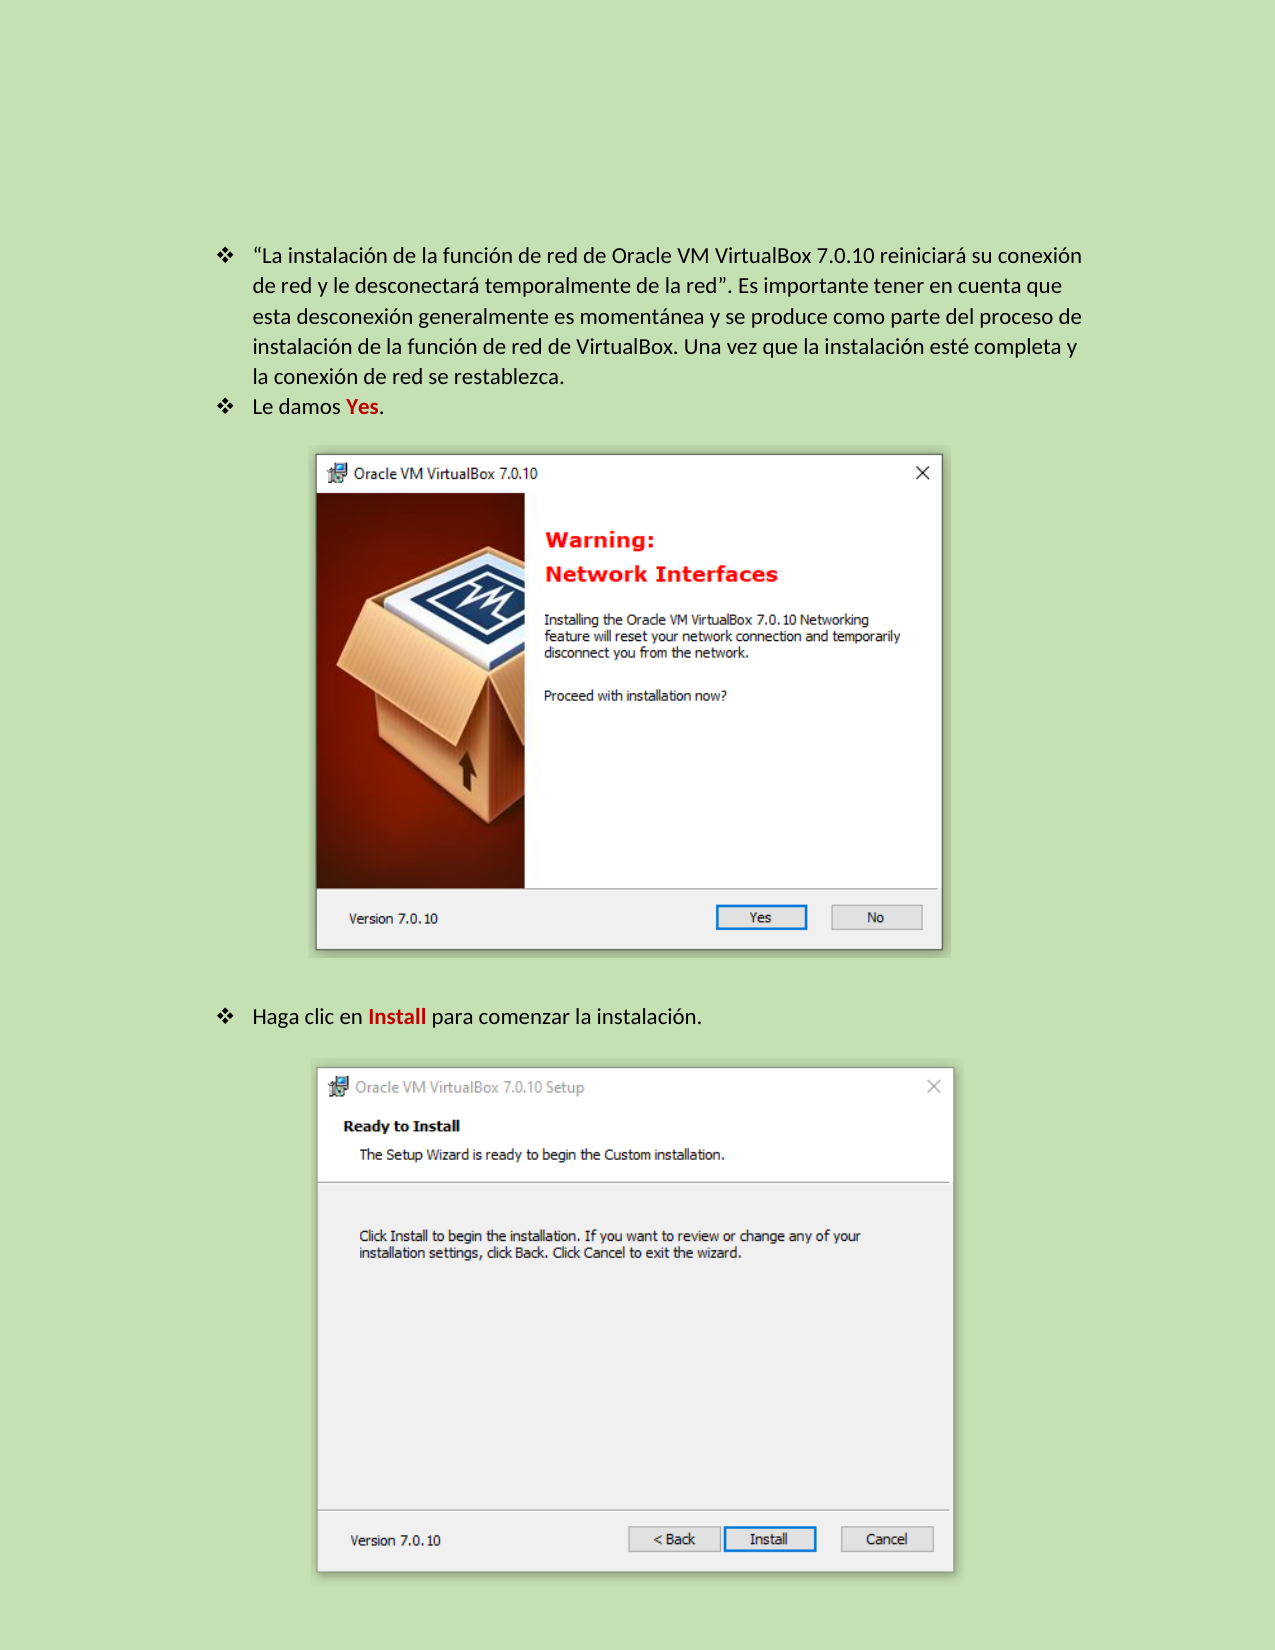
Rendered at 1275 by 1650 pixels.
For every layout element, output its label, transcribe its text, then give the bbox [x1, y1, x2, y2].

picture [308, 445, 952, 958]
list Le damos Yes. [215, 392, 1098, 420]
picture [310, 1058, 965, 1587]
list Haga clic en Install para comenzar la instalación. [215, 1002, 1098, 1030]
list “La instalación de la función de red de Oracle VM VirtualBox 7.0.10 reiniciará su conexión de red y le desconectará temporalmente de la red”. Es importante tener en cuenta que esta desconexión generalmente es momentánea y se produce como parte del proceso de instalación de la función de red de VirtualBox. Una vez que la instalación esté completa y la conexión de red se restablezca. [215, 241, 1098, 390]
